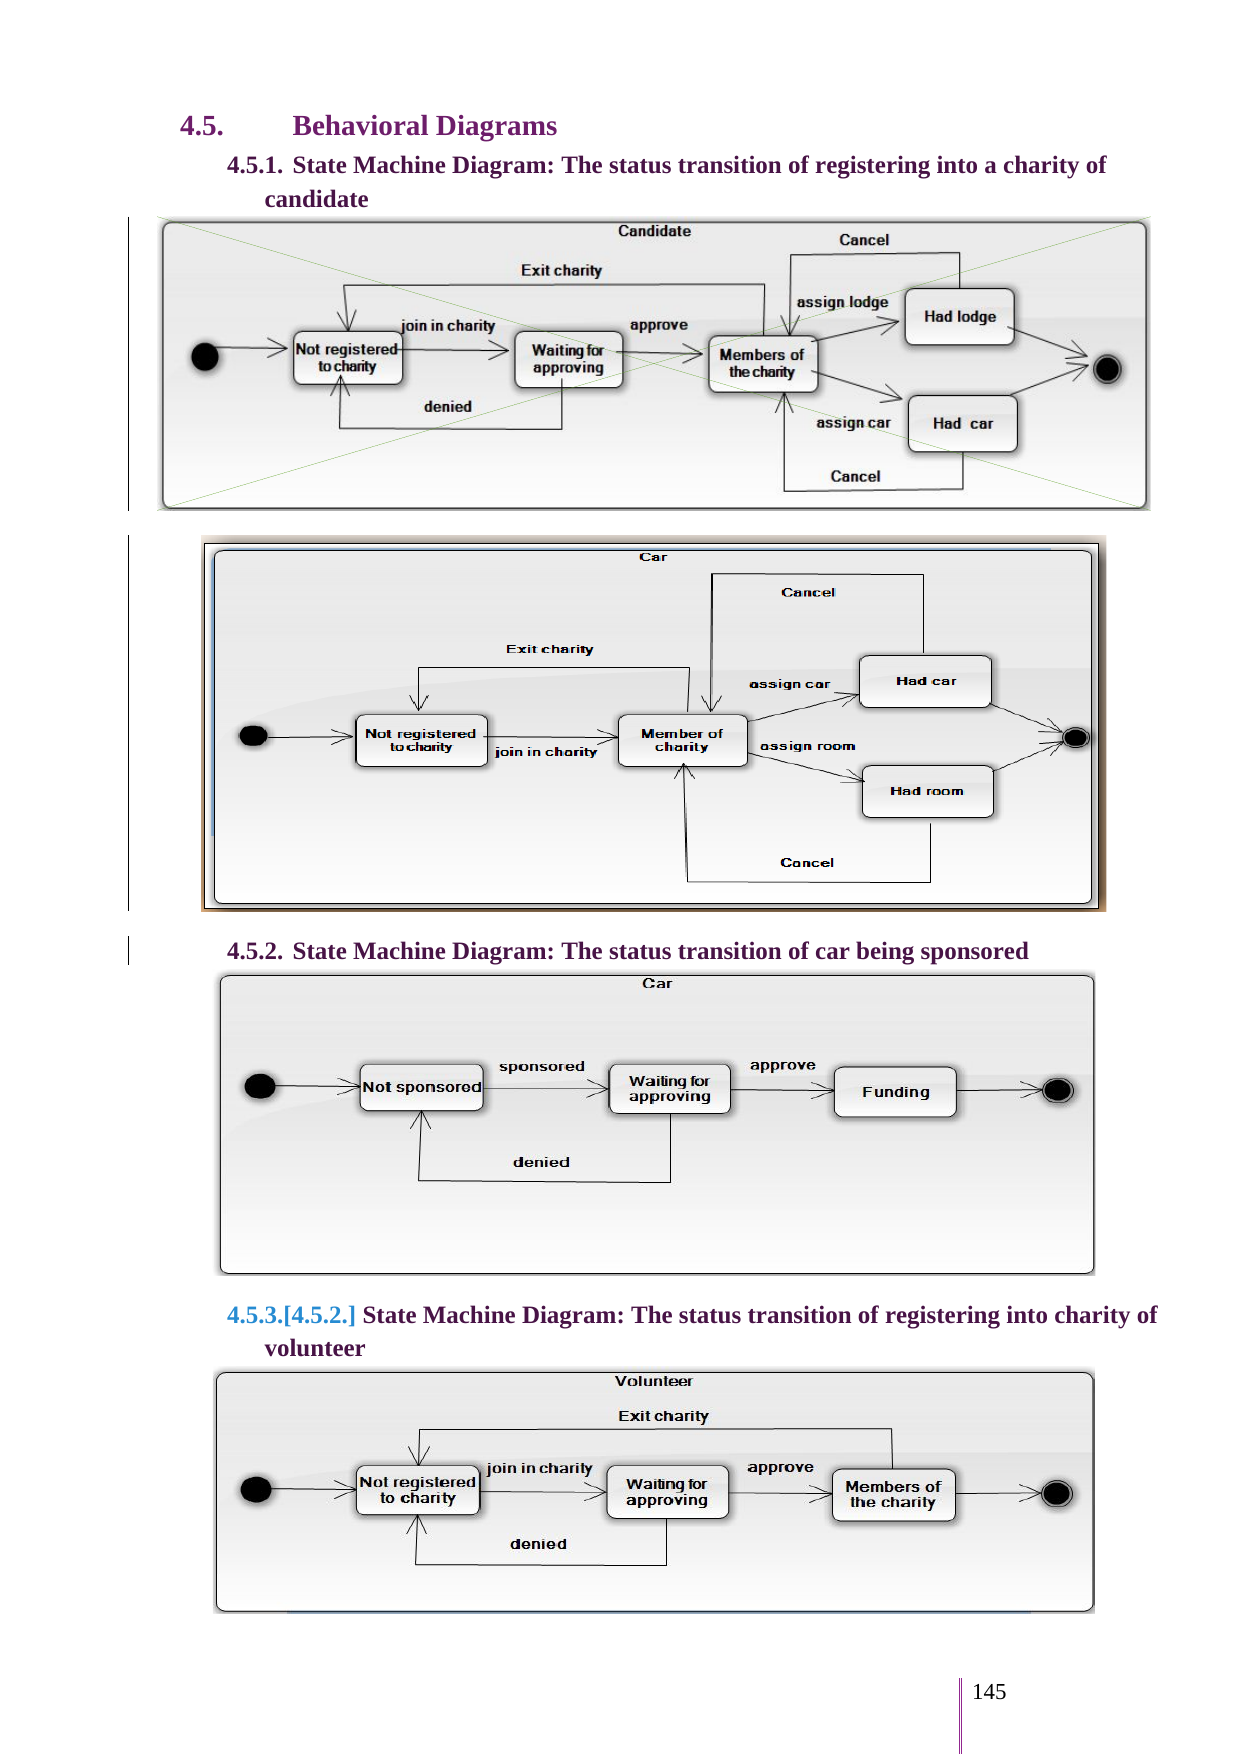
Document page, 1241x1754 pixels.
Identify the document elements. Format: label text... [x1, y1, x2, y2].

picture [212, 1366, 1095, 1614]
subtitle Behavioral Diagrams [180, 108, 1165, 141]
subtitle State Machine Diagram: The status transition of registering into a charity of candidate [227, 151, 1165, 212]
picture [212, 969, 1096, 1276]
picture [159, 216, 1149, 363]
picture [157, 218, 651, 510]
picture [159, 364, 1148, 511]
subtitle State Machine Diagram: The status transition of registering into charity of volunteer [227, 1300, 1165, 1362]
picture [657, 217, 1151, 510]
picture [201, 535, 1107, 912]
subtitle State Machine Diagram: The status transition of car being sponsored [227, 936, 1165, 965]
